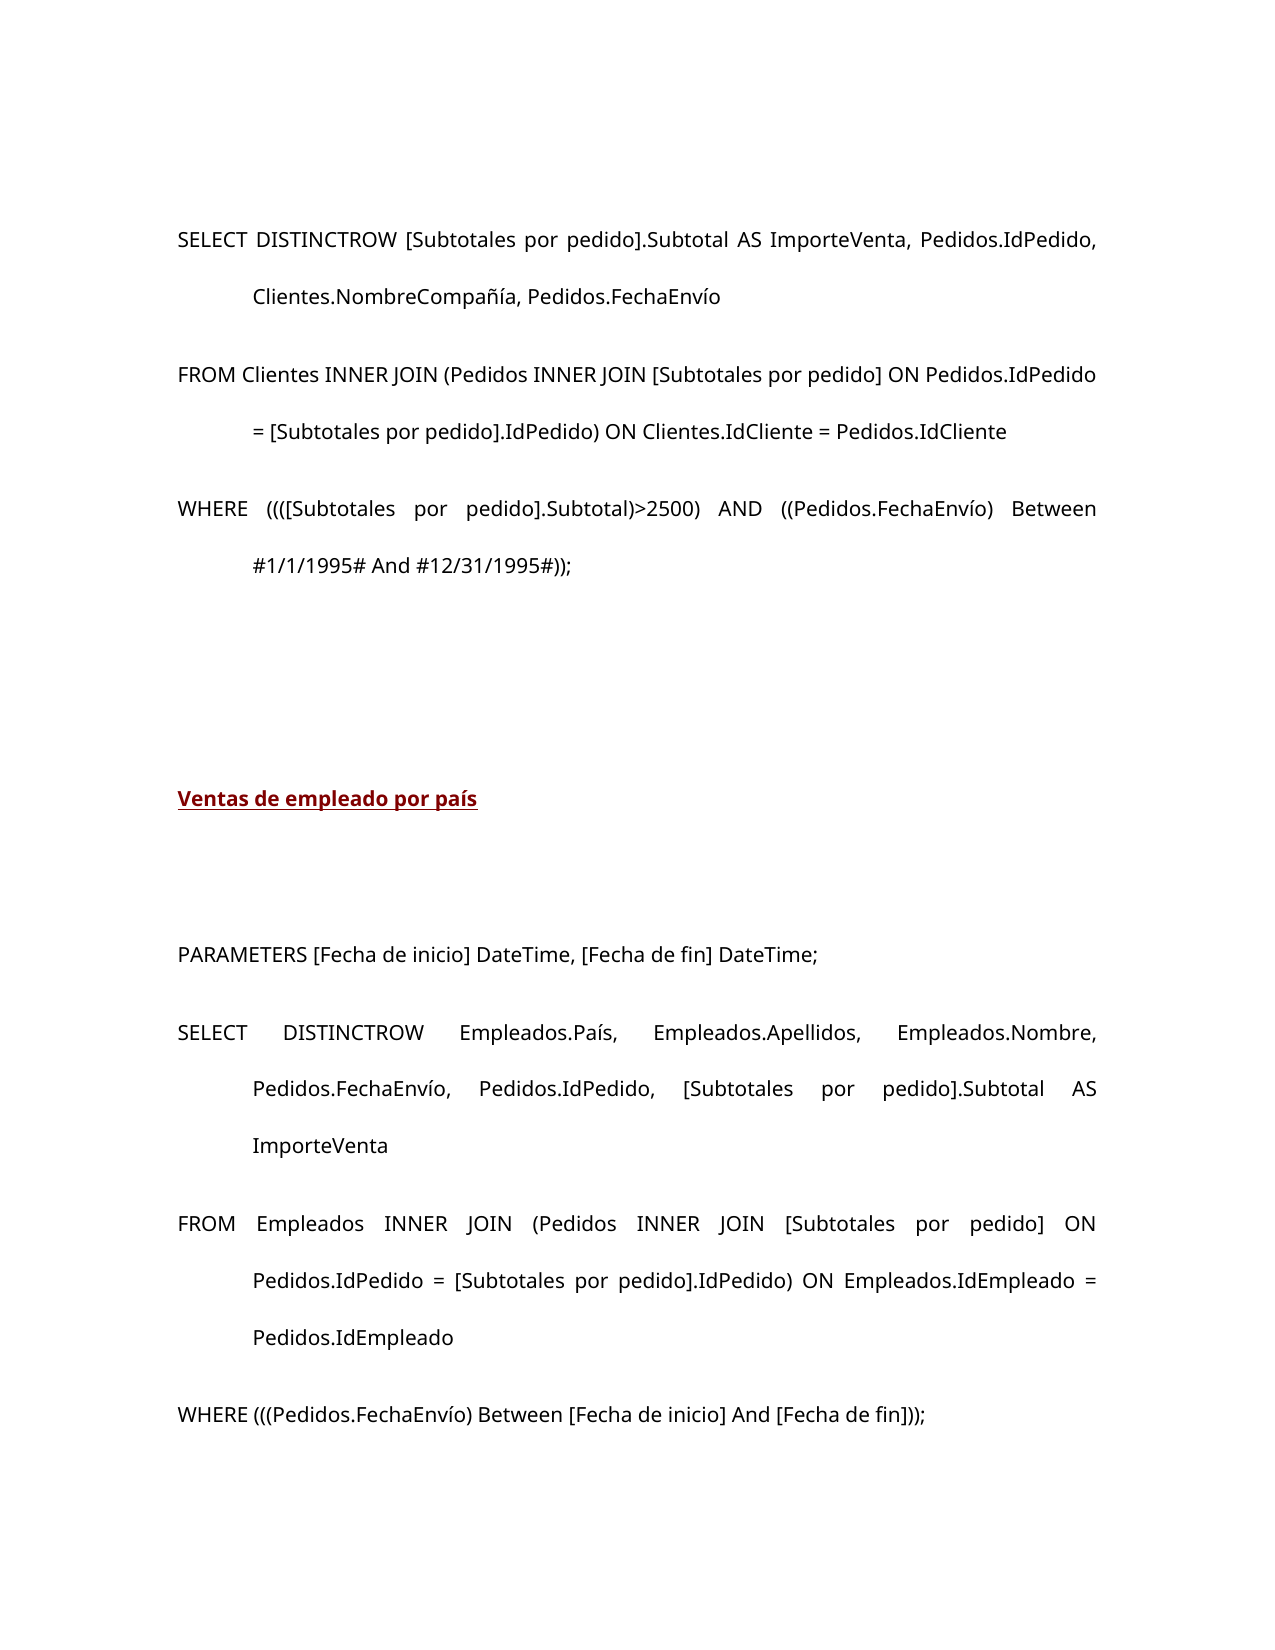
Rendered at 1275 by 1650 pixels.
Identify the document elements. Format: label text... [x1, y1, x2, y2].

text WHERE (((Pedidos.FechaEnvío) Between [Fecha de inicio] And [Fecha de fin])); [177, 1401, 1098, 1429]
text SELECT DISTINCTROW Empleados.País, Empleados.Apellidos, Empleados.Nombre, Pedidos.FechaEnvío, Pedidos.IdPedido, [Subtotales por pedido].Subtotal AS ImporteVenta [177, 1018, 1098, 1160]
text FROM Clientes INNER JOIN (Pedidos INNER JOIN [Subtotales por pedido] ON Pedidos.IdPedido = [Subtotales por pedido].IdPedido) ON Clientes.IdCliente = Pedidos.IdCliente [177, 360, 1098, 445]
text PARAMETERS [Fecha de inicio] DateTime, [Fecha de fin] DateTime; [177, 940, 1098, 968]
text WHERE ((([Subtotales por pedido].Subtotal)>2500) AND ((Pedidos.FechaEnvío) Between #1/1/1995# And #12/31/1995#)); [177, 494, 1098, 580]
text SELECT DISTINCTROW [Subtotales por pedido].Subtotal AS ImporteVenta, Pedidos.IdPedido, Clientes.NombreCompañía, Pedidos.FechaEnvío [177, 225, 1098, 311]
text FROM Empleados INNER JOIN (Pedidos INNER JOIN [Subtotales por pedido] ON Pedidos.IdPedido = [Subtotales por pedido].IdPedido) ON Empleados.IdEmpleado = Pedidos.IdEmpleado [177, 1209, 1098, 1351]
text Ventas de empleado por país [177, 784, 1098, 813]
